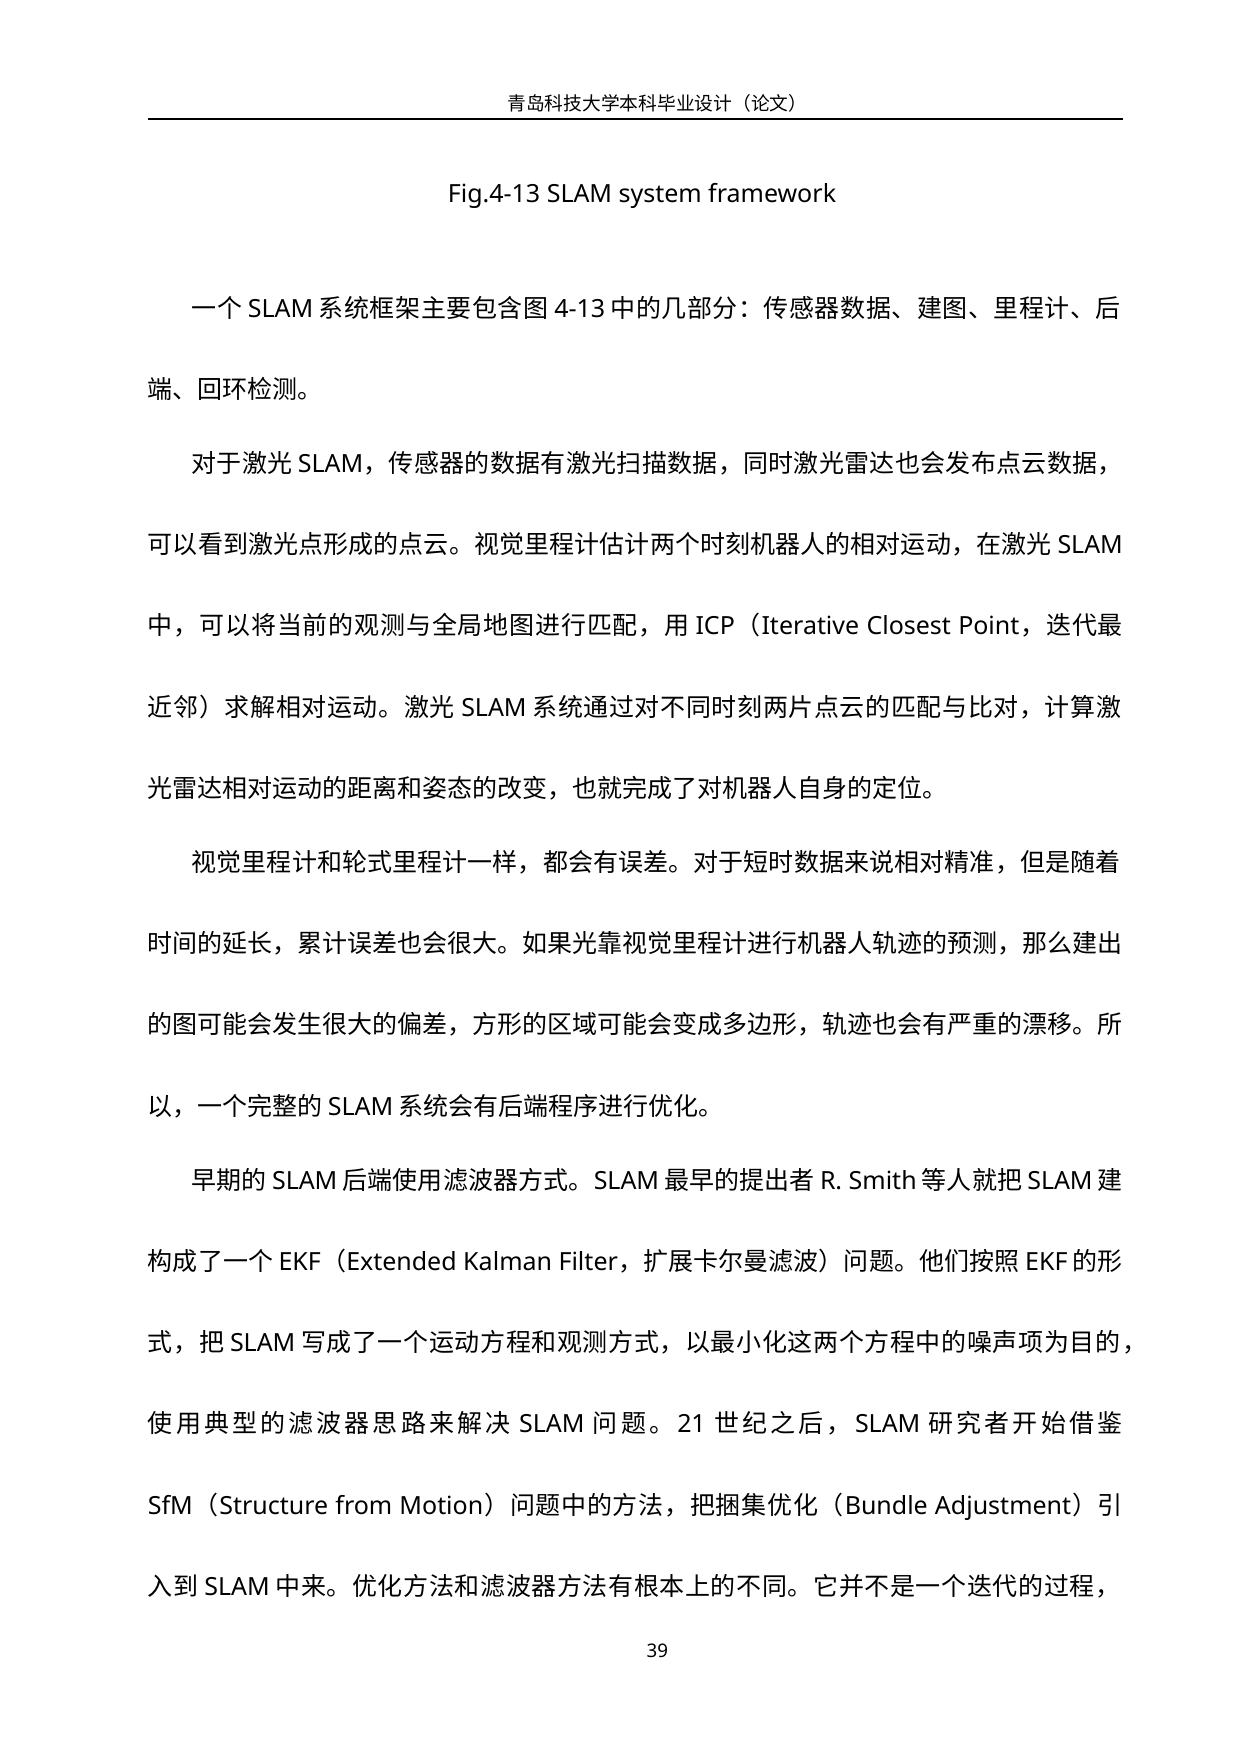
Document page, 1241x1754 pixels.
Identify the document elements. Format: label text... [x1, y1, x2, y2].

text 视觉里程计和轮式里程计一样，都会有误差。对于短时数据来说相对精准，但是随着时间的延长，累计误差也会很大。如果光靠视觉里程计进行机器人轨迹的预测，那么建出的图可能会发生很大的偏差，方形的区域可能会变成多边形，轨迹也会有严重的漂移。所以，一个完整的SLAM系统会有后端程序进行优化。 [148, 828, 1123, 1137]
text 对于激光SLAM，传感器的数据有激光扫描数据，同时激光雷达也会发布点云数据，可以看到激光点形成的点云。视觉里程计估计两个时刻机器人的相对运动，在激光SLAM中，可以将当前的观测与全局地图进行匹配，用ICP（Iterative Closest Point，迭代最近邻）求解相对运动。激光SLAM系统通过对不同时刻两片点云的匹配与比对，计算激光雷达相对运动的距离和姿态的改变，也就完成了对机器人自身的定位。 [148, 429, 1123, 819]
text Fig.4-13 SLAM system framework [148, 161, 1123, 226]
text 一个SLAM系统框架主要包含图4-13中的几部分：传感器数据、建图、里程计、后端、回环检测。 [148, 274, 1123, 420]
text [148, 1146, 1123, 1617]
